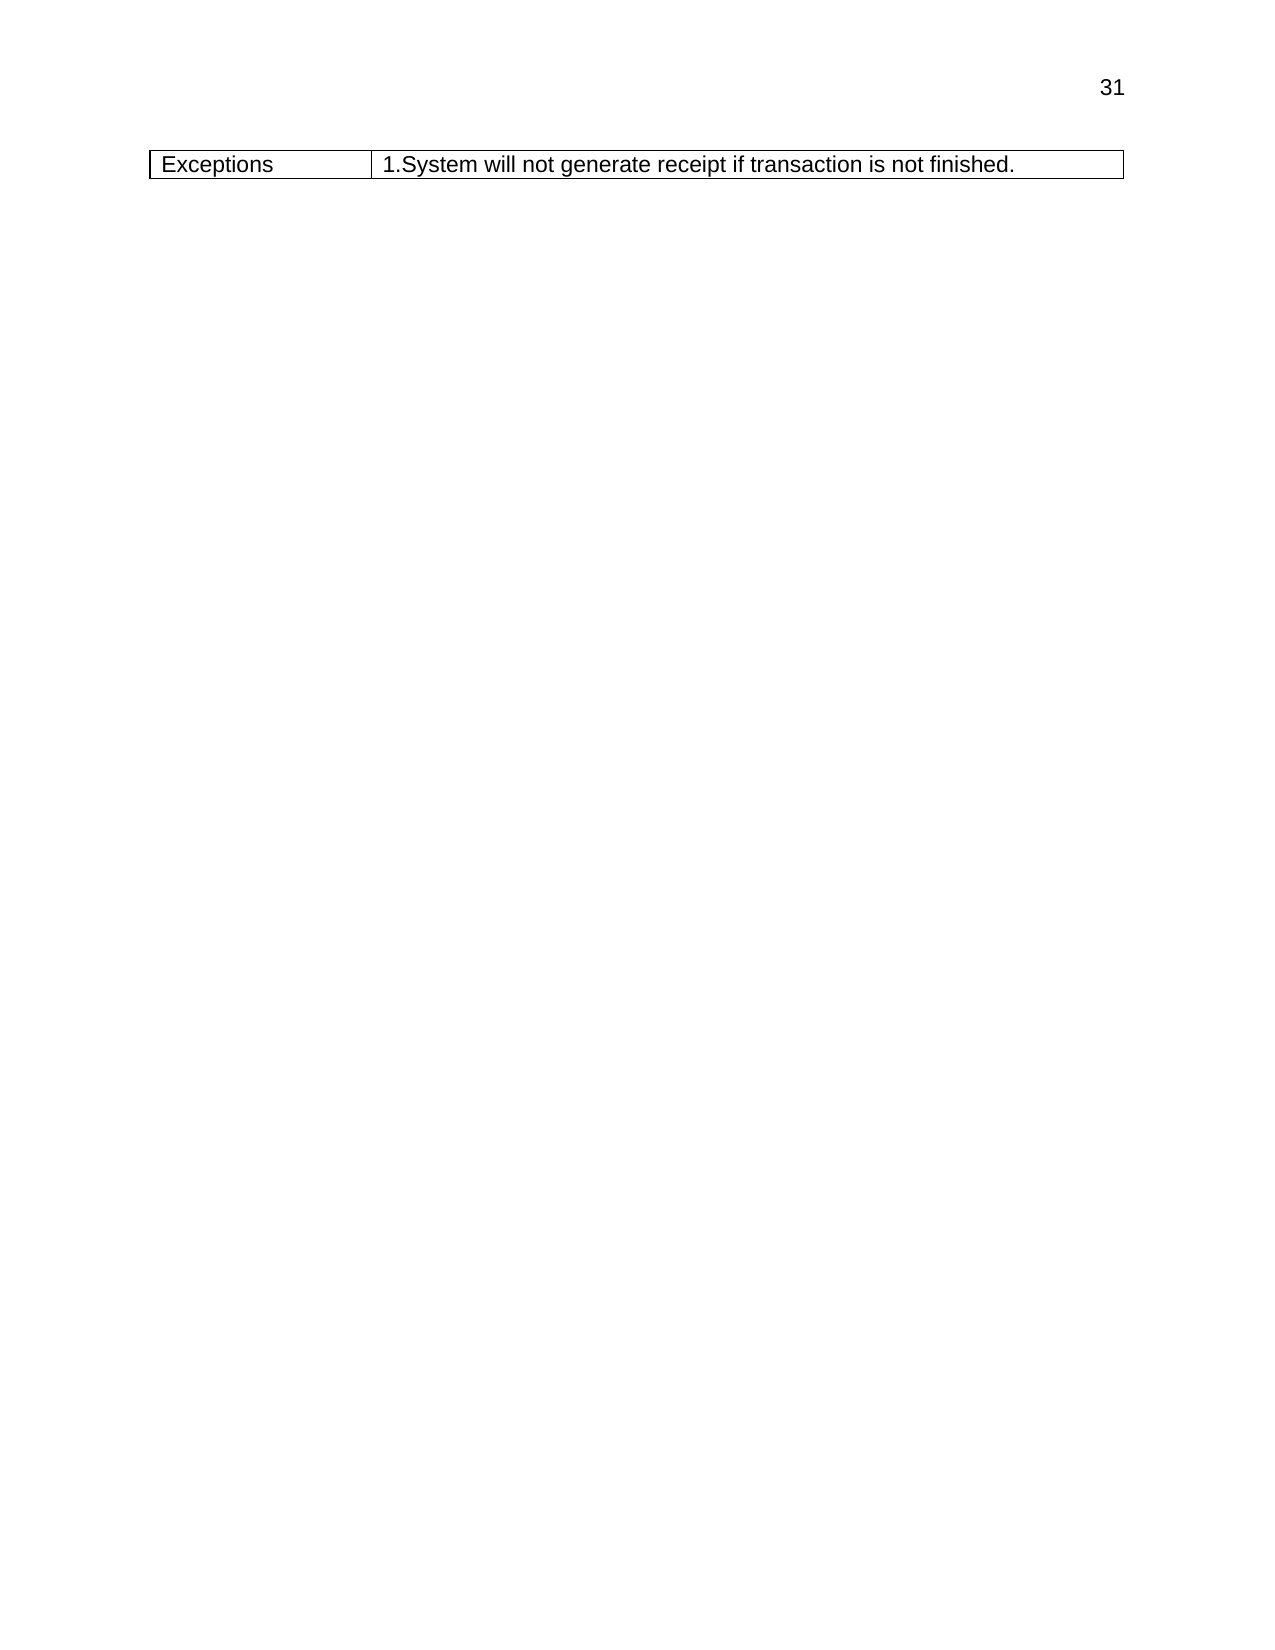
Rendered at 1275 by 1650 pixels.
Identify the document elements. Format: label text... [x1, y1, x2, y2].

table_cell 1.System will not generate receipt if transaction is not finished. [372, 151, 1123, 177]
table_cell Exceptions [151, 151, 371, 177]
